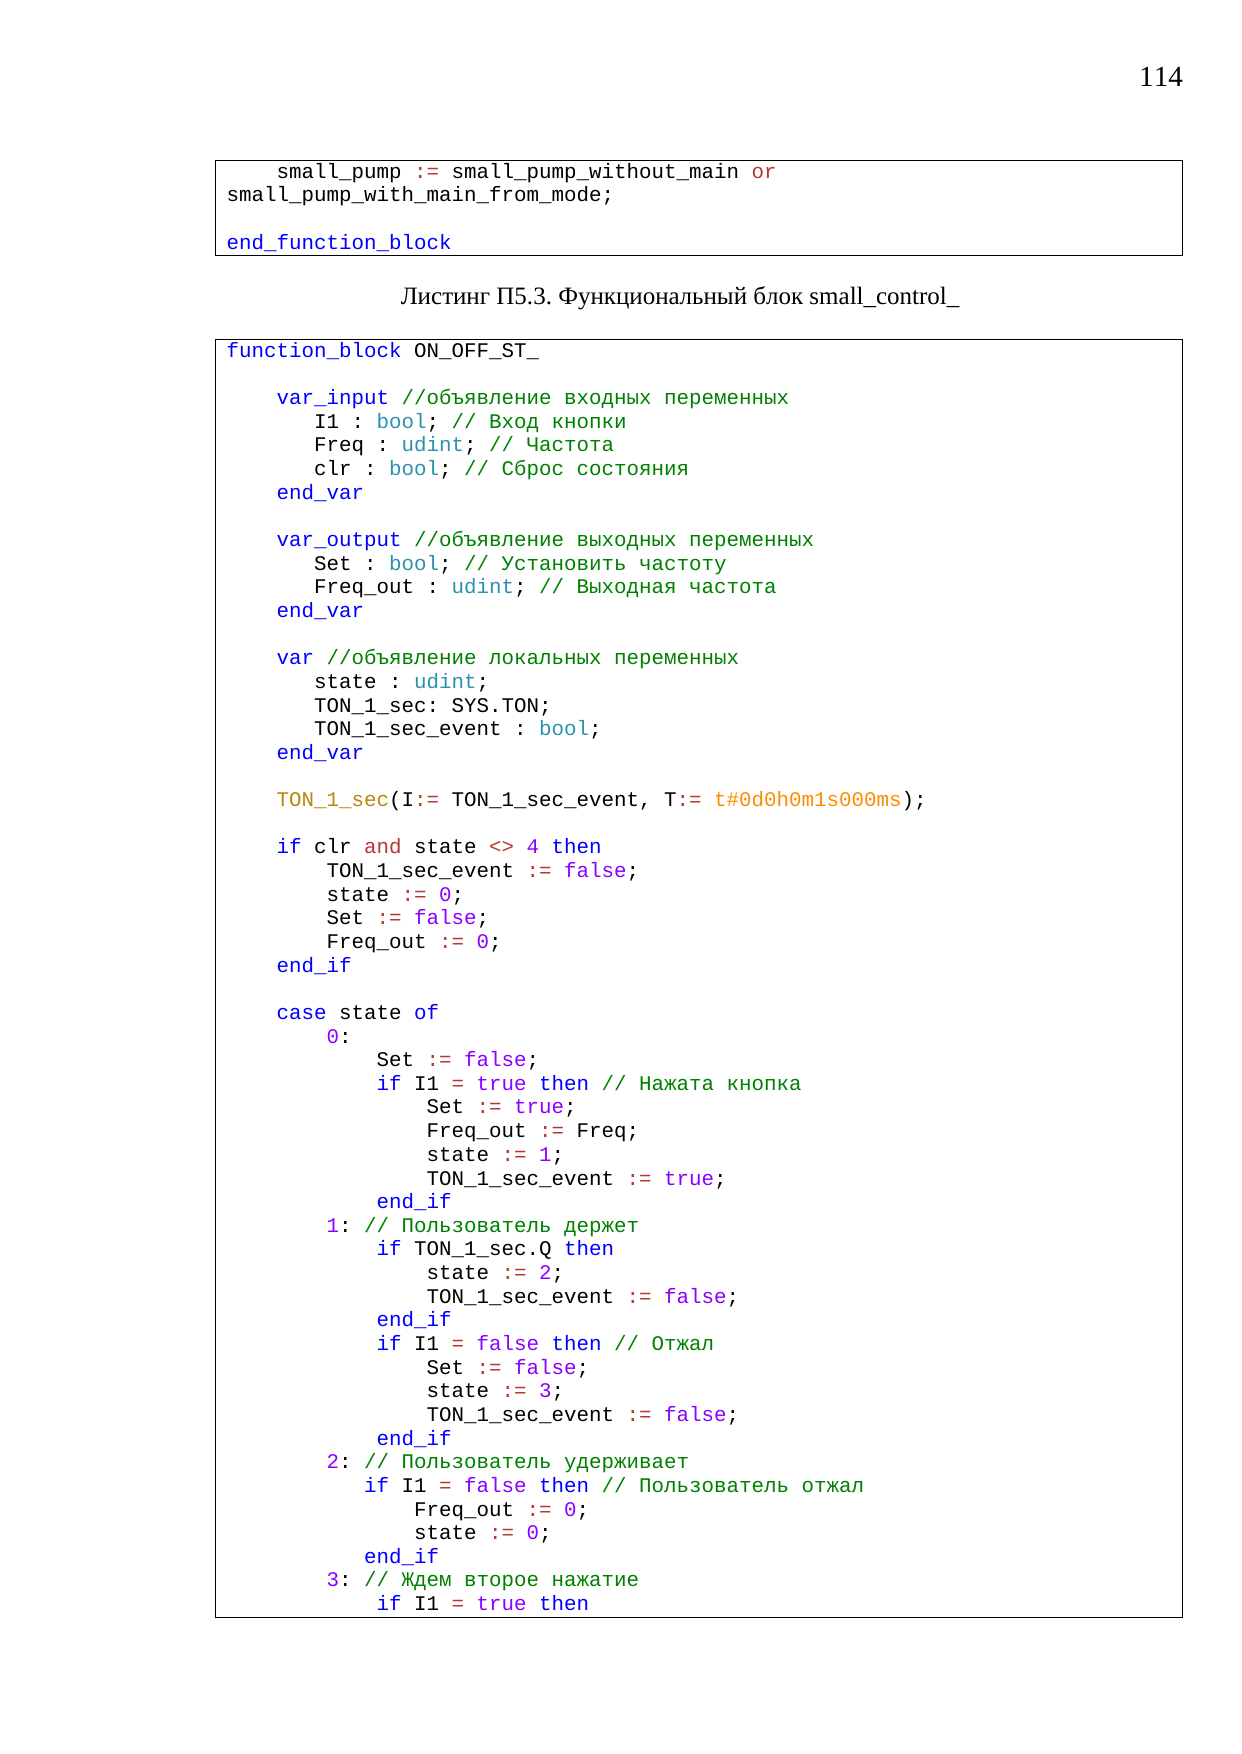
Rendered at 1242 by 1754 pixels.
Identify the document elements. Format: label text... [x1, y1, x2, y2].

text Листинг П5.3. Функциональный блок small_control_ [177, 281, 1183, 310]
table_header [216, 161, 1182, 255]
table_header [216, 340, 1182, 1617]
